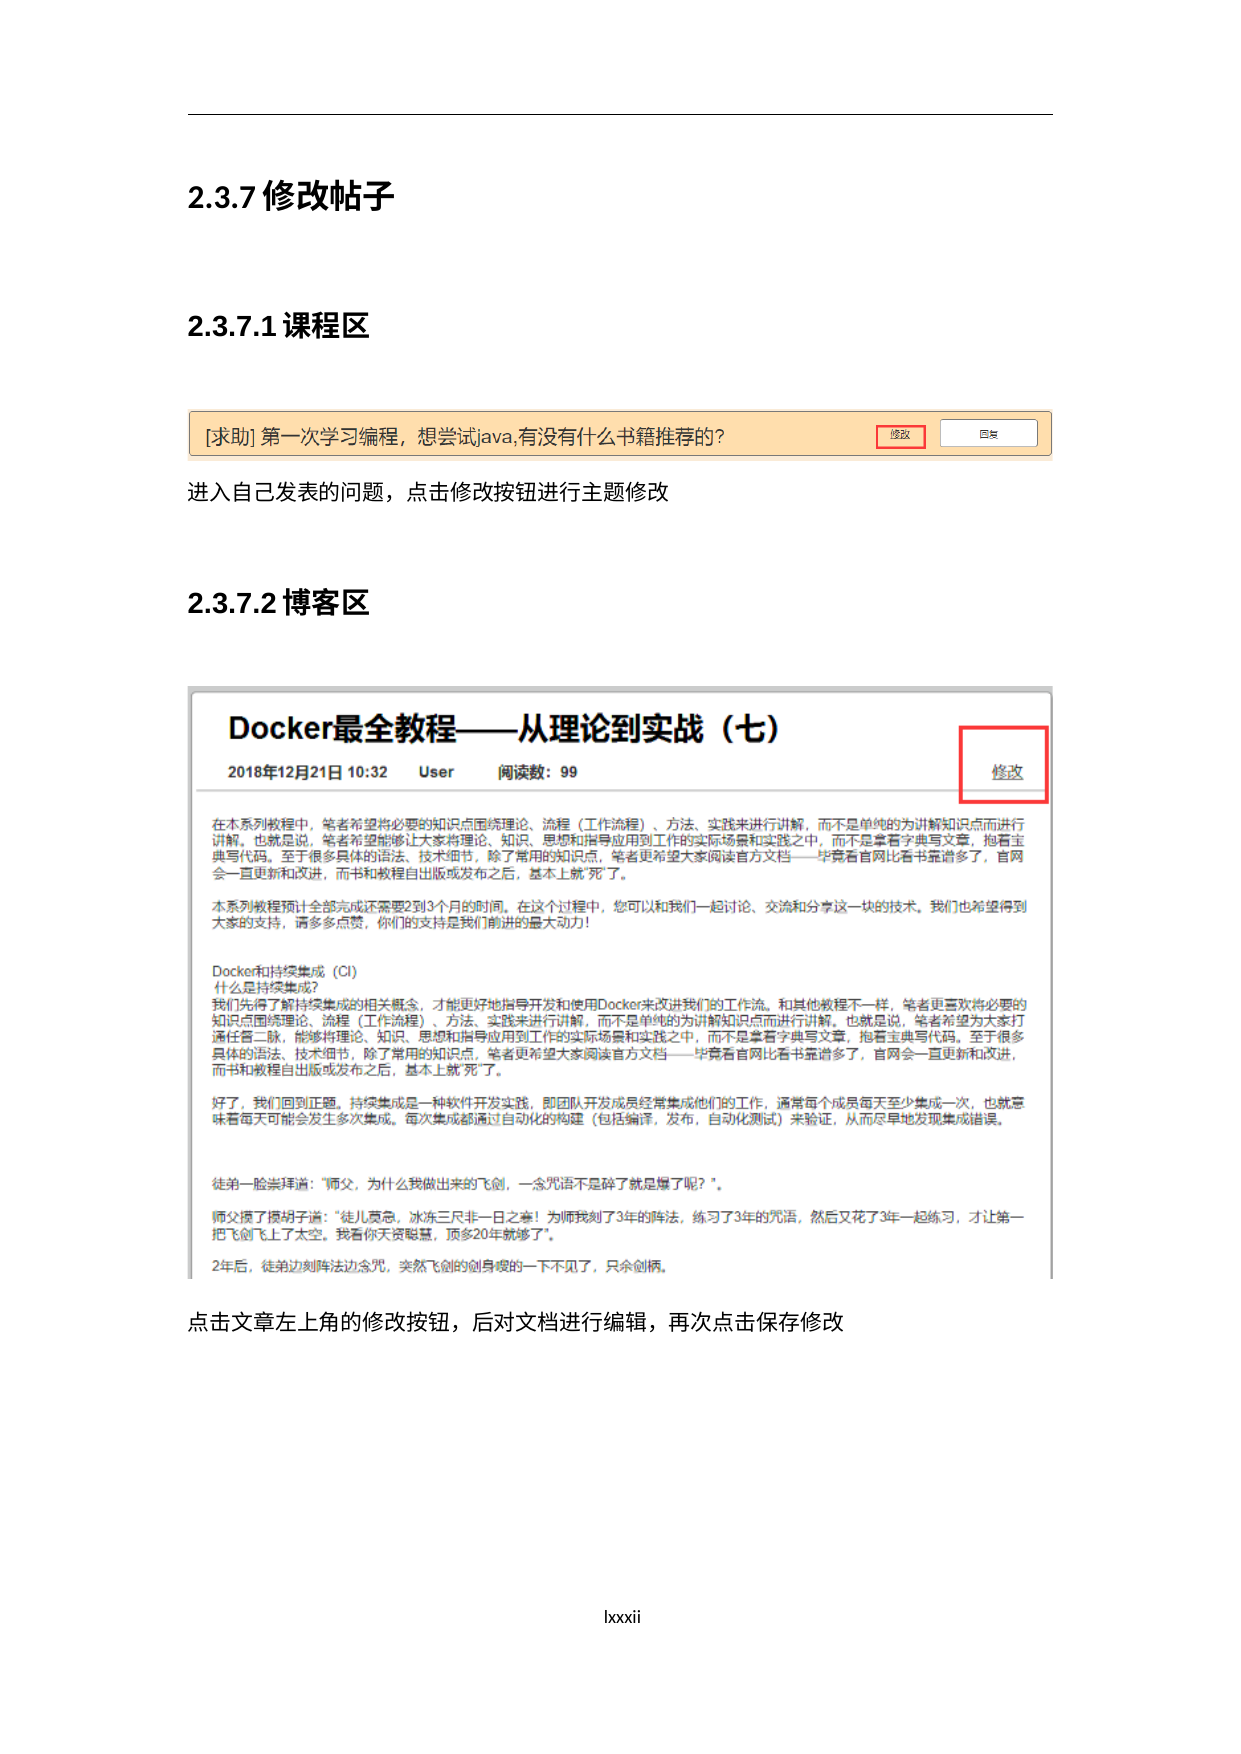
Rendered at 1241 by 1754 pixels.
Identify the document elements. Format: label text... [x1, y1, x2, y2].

picture [187, 686, 1053, 1279]
text 点击文章左上角的修改按钮，后对文档进行编辑，再次点击保存修改 [187, 1279, 1053, 1337]
subtitle 2.3.7修改帖子 [187, 162, 1053, 227]
text 进入自己发表的问题，点击修改按钮进行主题修改 [187, 461, 1053, 507]
subtitle 2.3.7.1课程区 [187, 291, 1053, 356]
subtitle 2.3.7.2博客区 [187, 568, 1053, 633]
picture [187, 409, 1053, 461]
